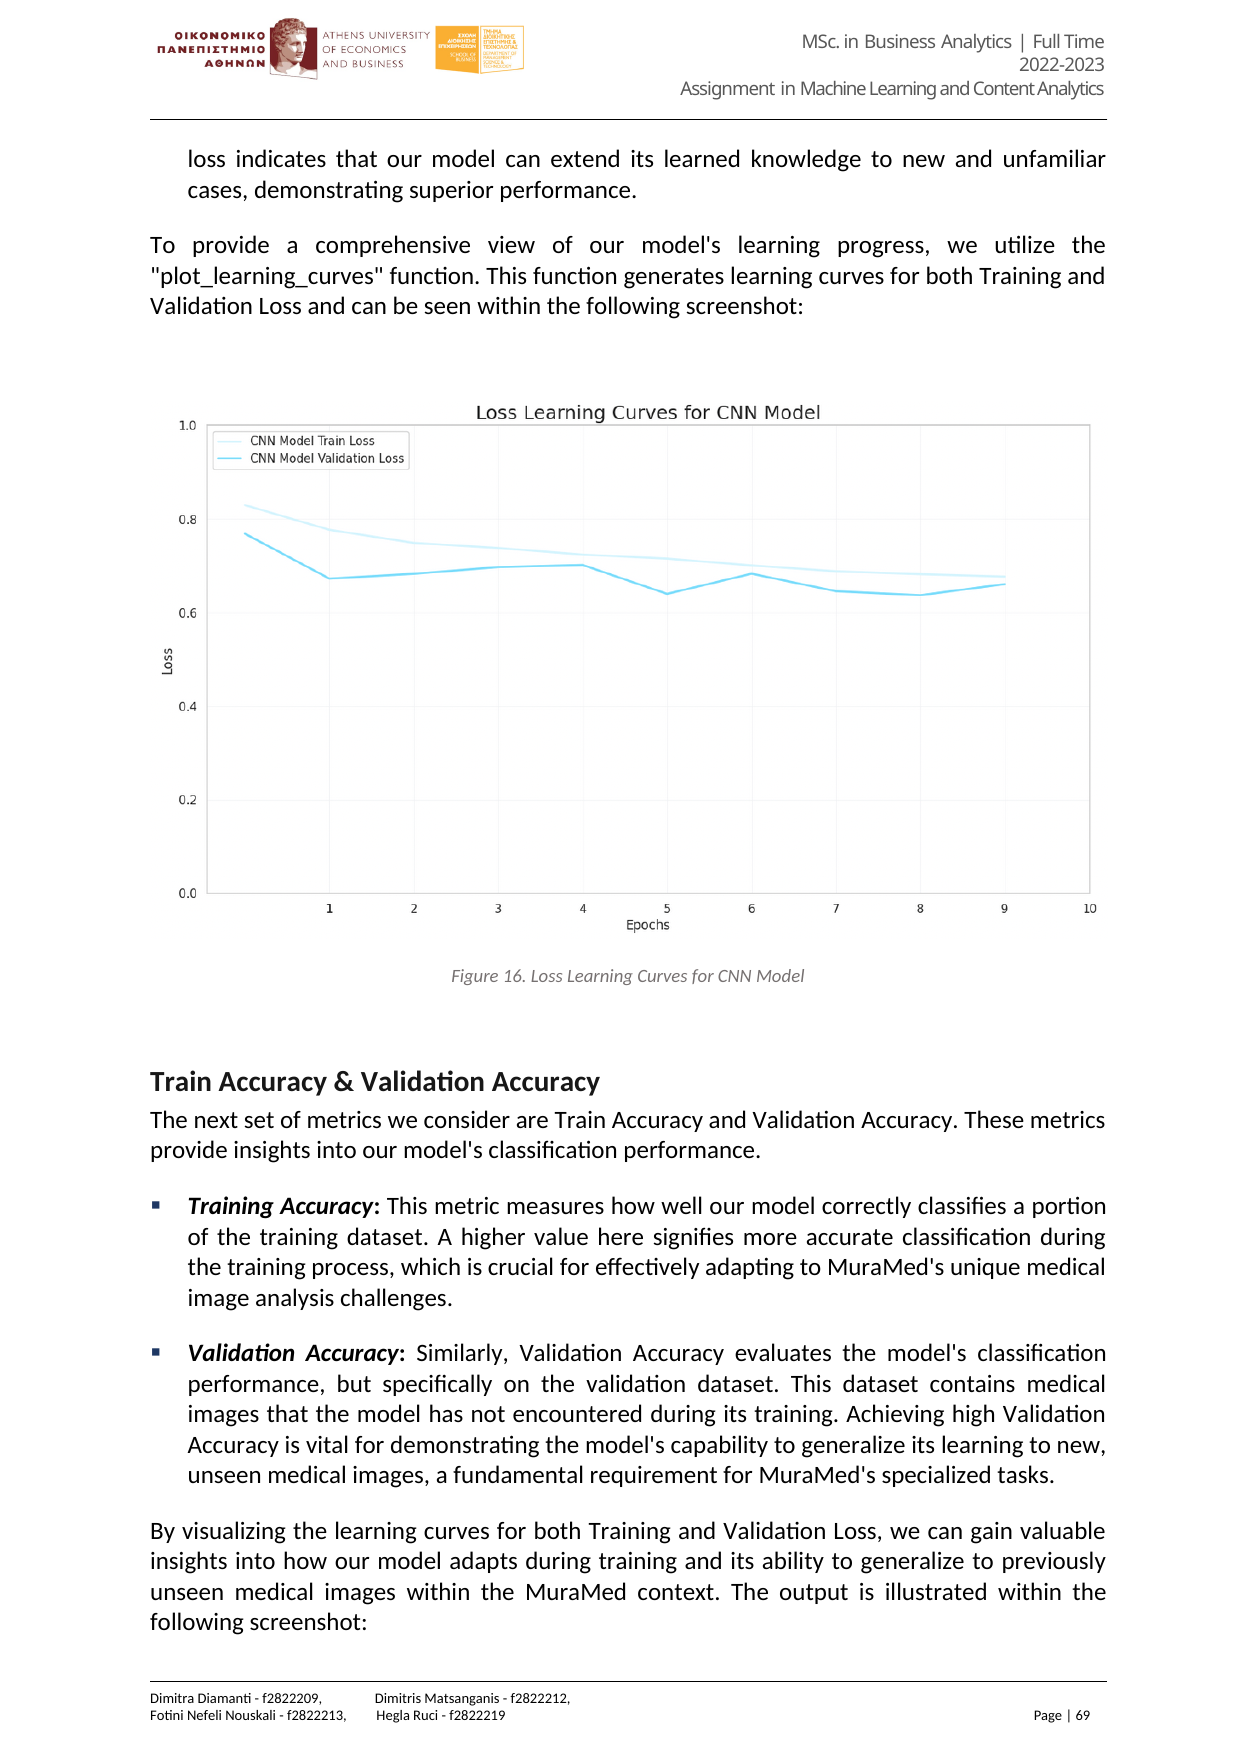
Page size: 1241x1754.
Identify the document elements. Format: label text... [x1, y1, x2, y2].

list Training Accuracy: This metric measures how well our model correctly classifies a portion of the training dataset. A higher value here signifies more accurate classification during the training process, which is crucial for effectively adapting to MuraMed's unique medical image analysis challenges. [150, 1190, 1107, 1312]
text The next set of metrics we consider are Train Accuracy and Validation Accuracy. These metrics provide insights into our model's classification performance. [150, 1104, 1107, 1165]
subtitle Train Accuracy & Validation Accuracy [150, 1063, 1107, 1099]
text Figure 16. Loss Learning Curves for CNN Model [150, 964, 1107, 987]
text To provide a comprehensive view of our model's learning progress, we utilize the "plot_learning_curves" function. This function generates learning curves for both Training and Validation Loss and can be seen within the following screenshot: [150, 229, 1107, 321]
list Validation Accuracy: Similarly, Validation Accuracy evaluates the model's classification performance, but specifically on the validation dataset. This dataset contains medical images that the model has not encountered during its training. Achieving high Validation Accuracy is vital for demonstrating the model's capability to generalize its learning to new, unseen medical images, a fundamental requirement for MuraMed's specialized tasks. [150, 1337, 1107, 1490]
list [150, 143, 1107, 204]
picture [151, 17, 526, 82]
text By visualizing the learning curves for both Training and Validation Loss, we can gain valuable insights into how our model adapts during training and its ability to generalize to previously unseen medical images within the MuraMed context. The output is illustrated within the following screenshot: [150, 1515, 1107, 1637]
picture [150, 401, 1108, 939]
